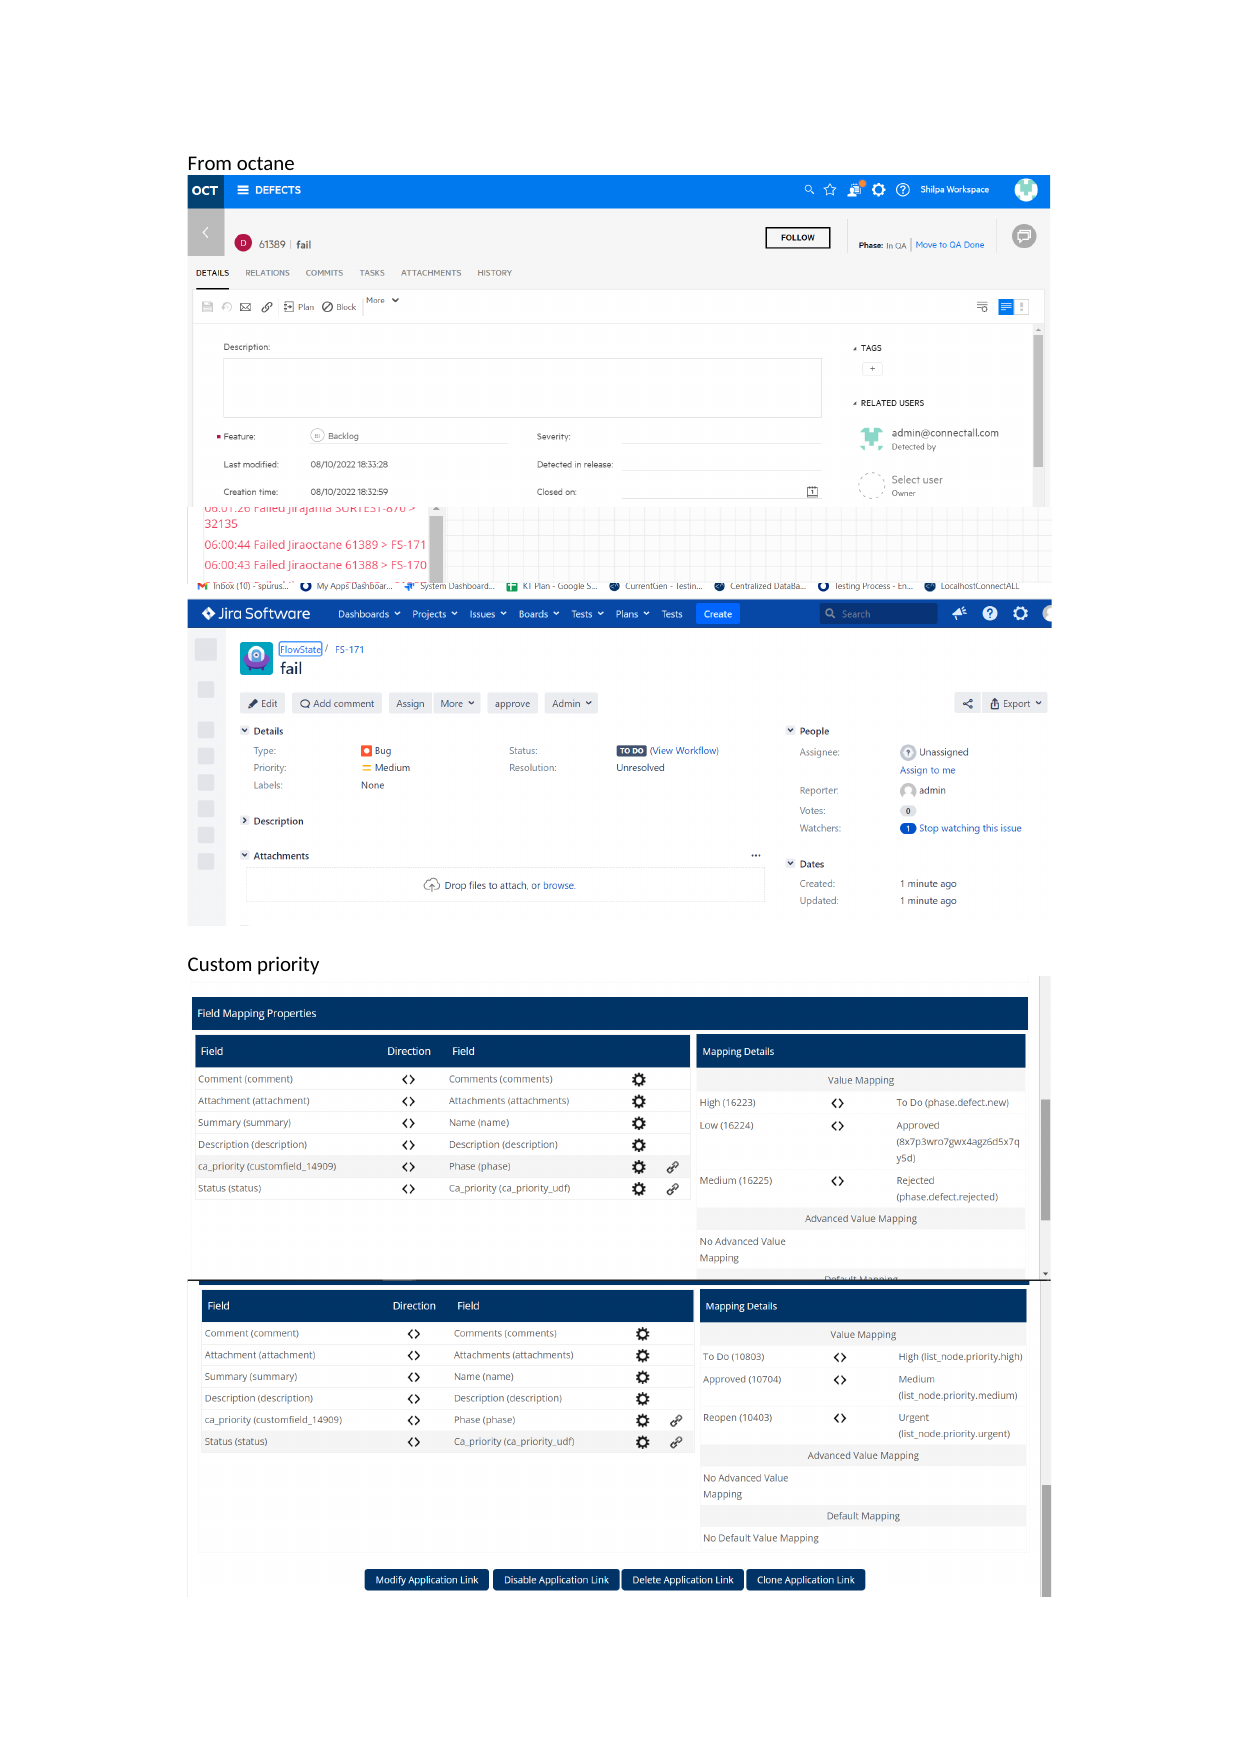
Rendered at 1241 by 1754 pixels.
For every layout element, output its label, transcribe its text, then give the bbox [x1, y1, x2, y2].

picture [187, 976, 1052, 1597]
text From octane [187, 150, 1053, 175]
text Custom priority [187, 951, 1053, 977]
picture [187, 175, 1052, 926]
